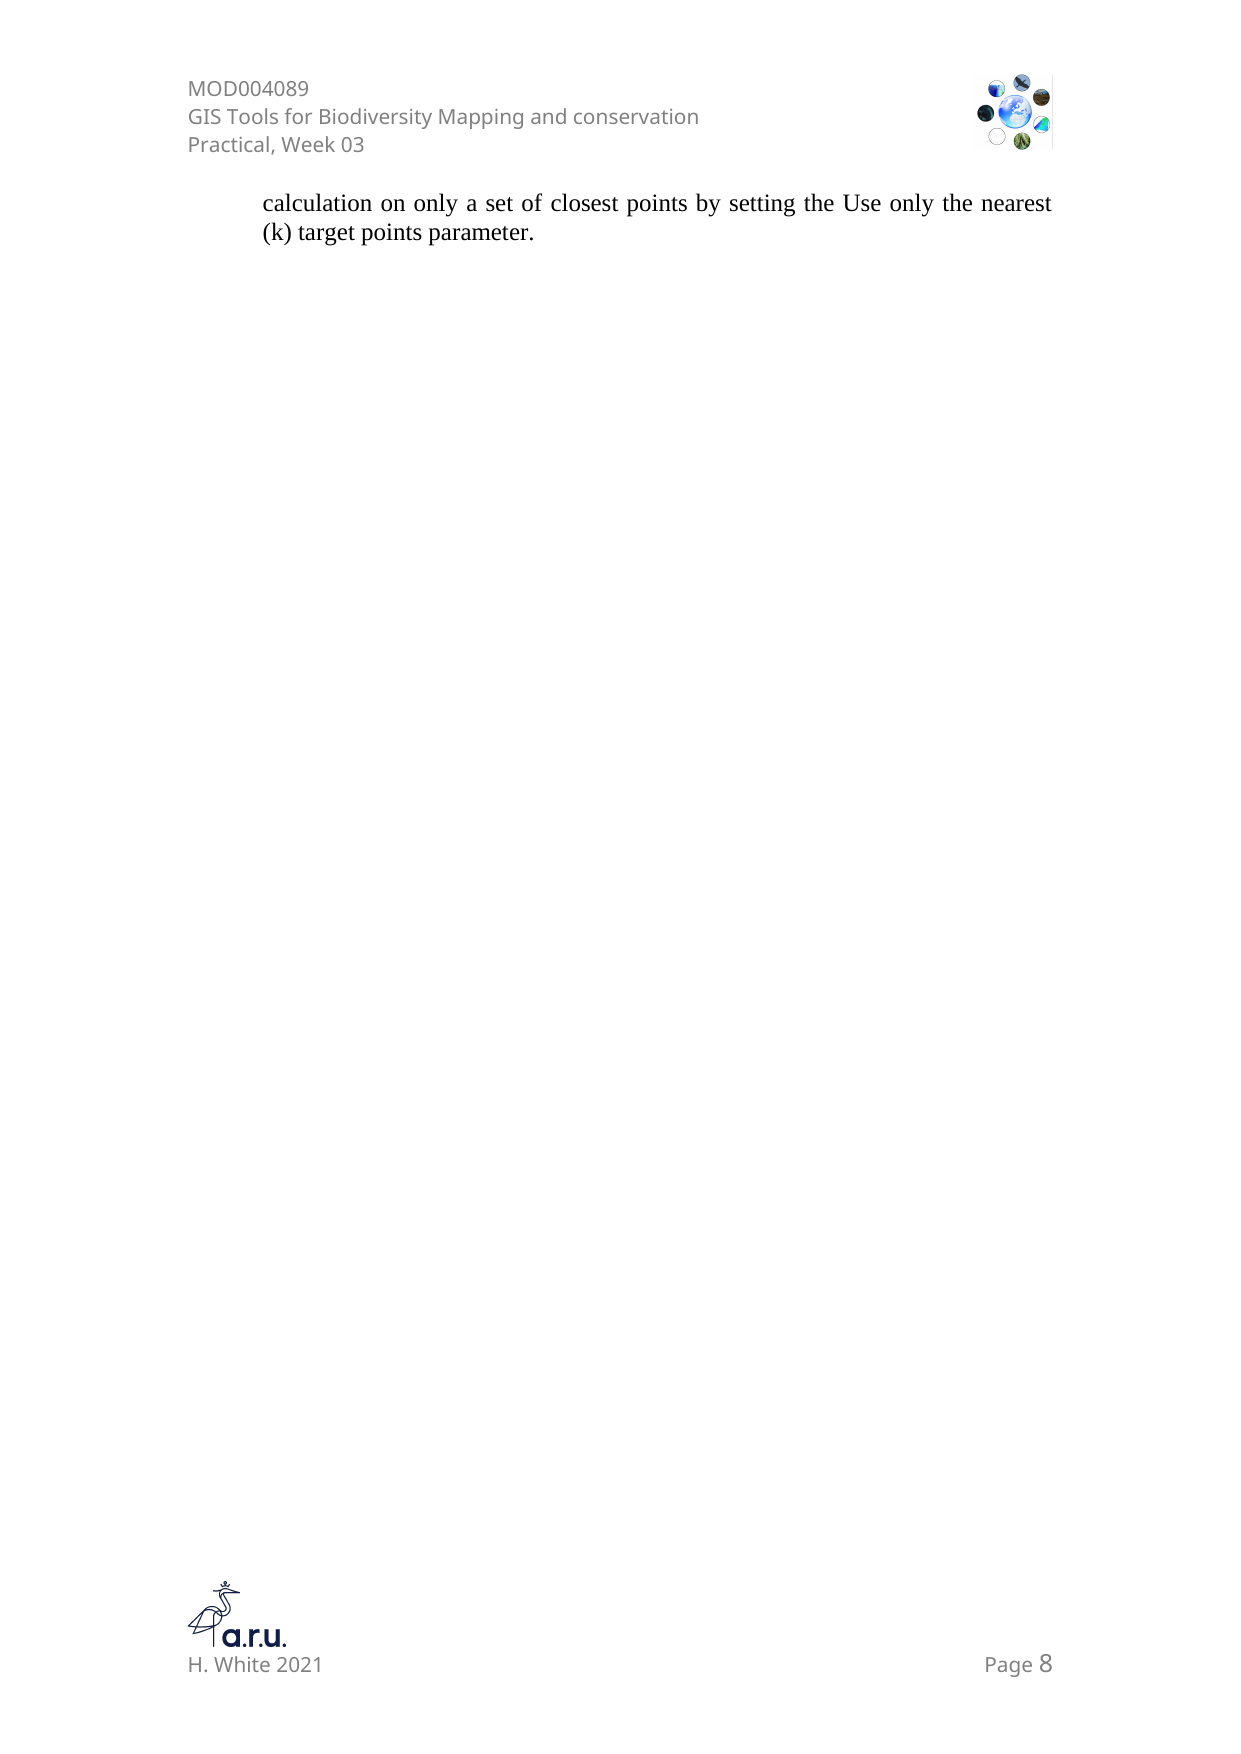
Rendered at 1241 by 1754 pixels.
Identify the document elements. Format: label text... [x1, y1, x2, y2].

picture [187, 1581, 286, 1647]
picture [971, 74, 1053, 150]
